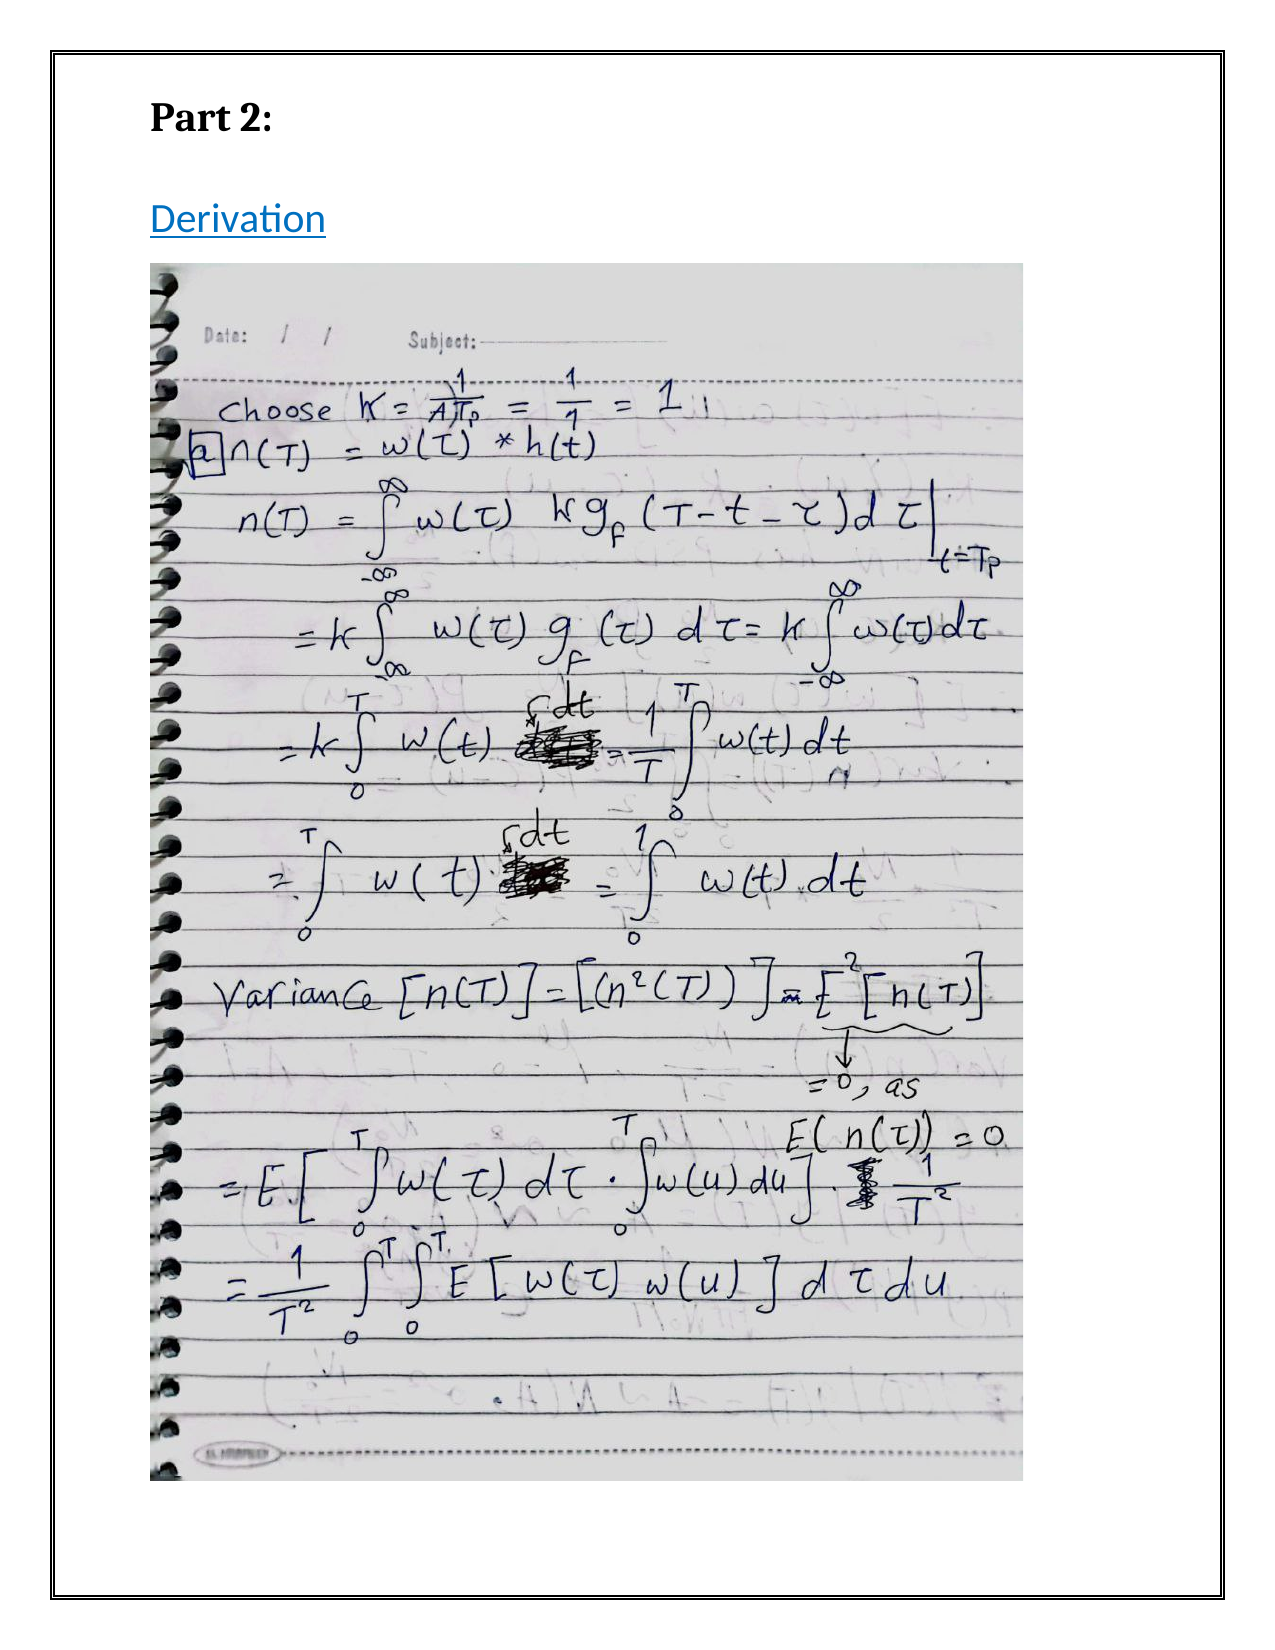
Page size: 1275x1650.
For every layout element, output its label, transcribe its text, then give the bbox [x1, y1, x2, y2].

subtitle Part 2: [150, 94, 1200, 142]
text Derivation [150, 192, 1200, 243]
picture [150, 263, 1024, 1481]
